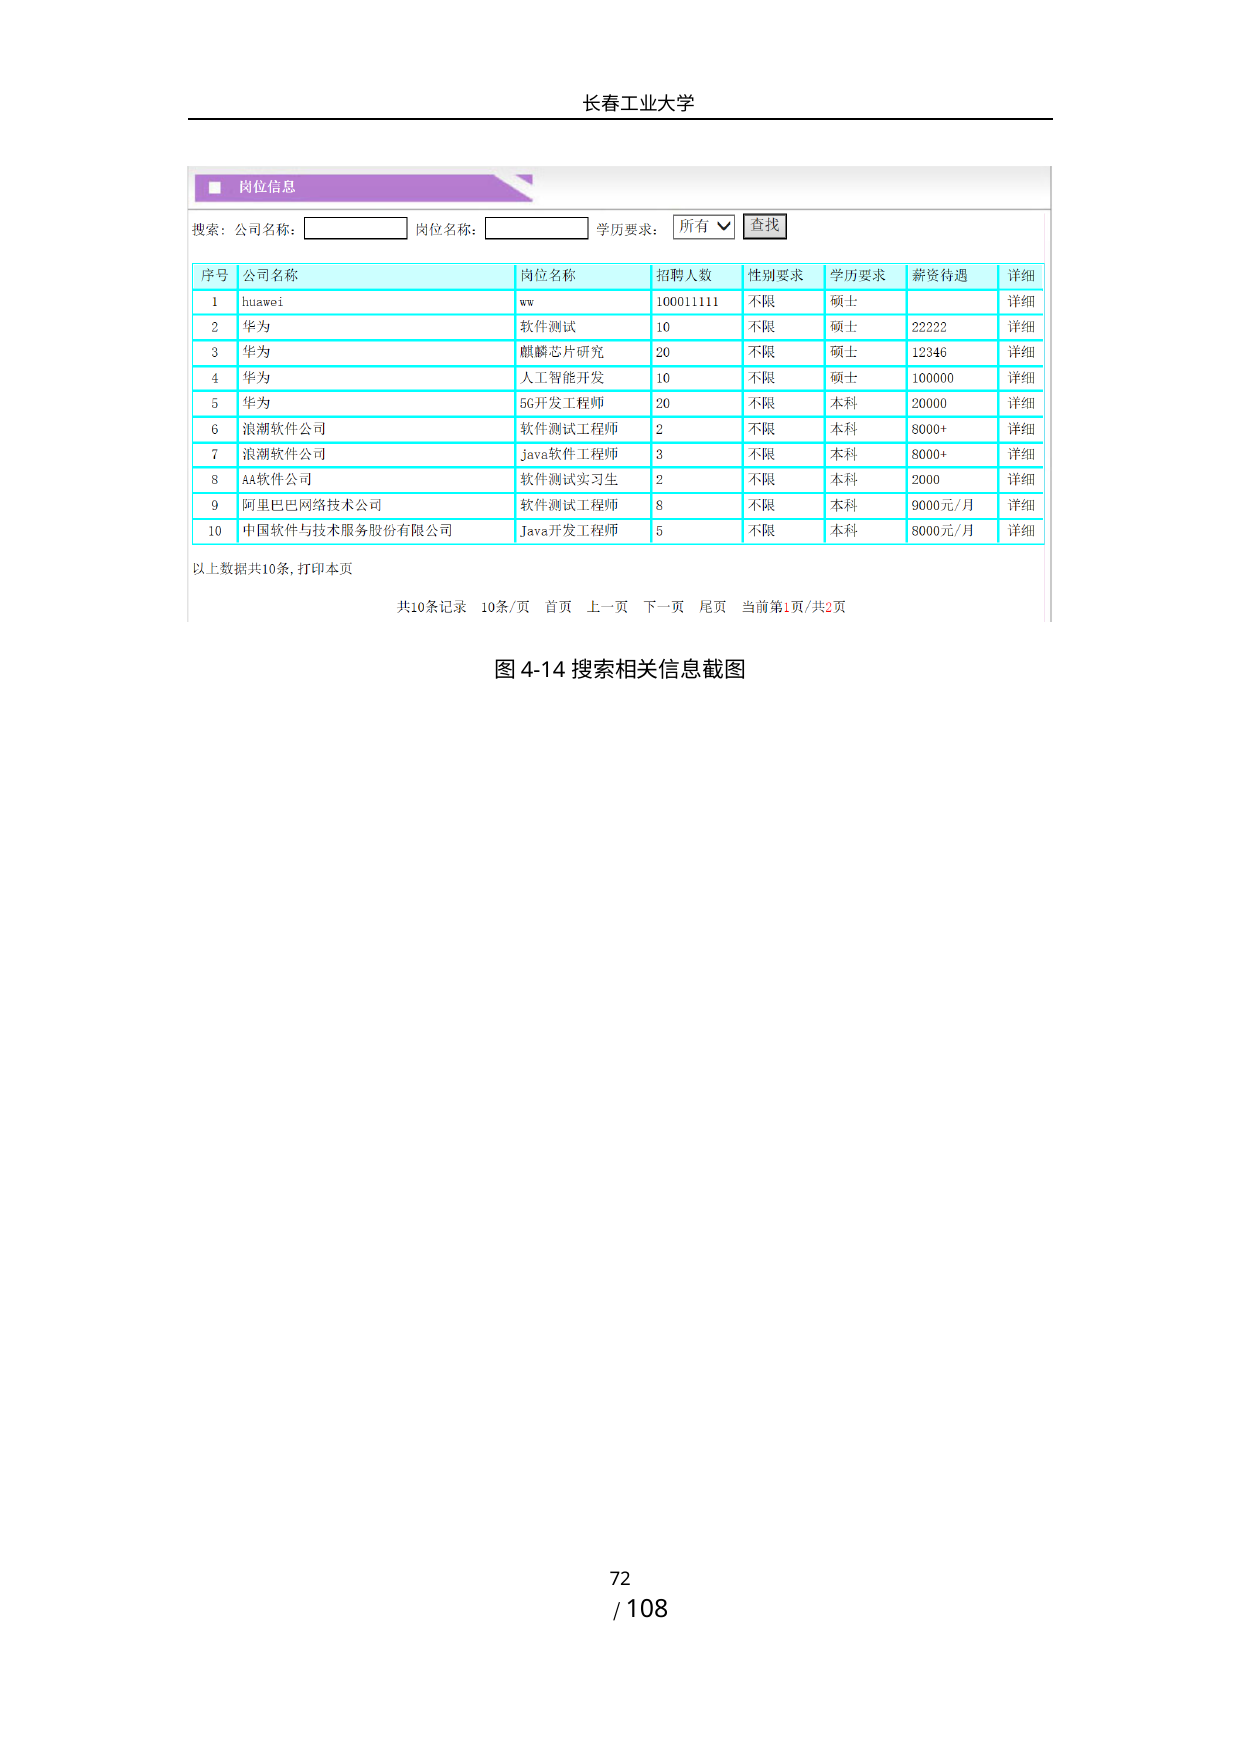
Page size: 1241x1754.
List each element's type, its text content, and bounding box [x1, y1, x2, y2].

picture [187, 166, 1053, 622]
text 图4-14 搜索相关信息截图 [187, 650, 1053, 685]
